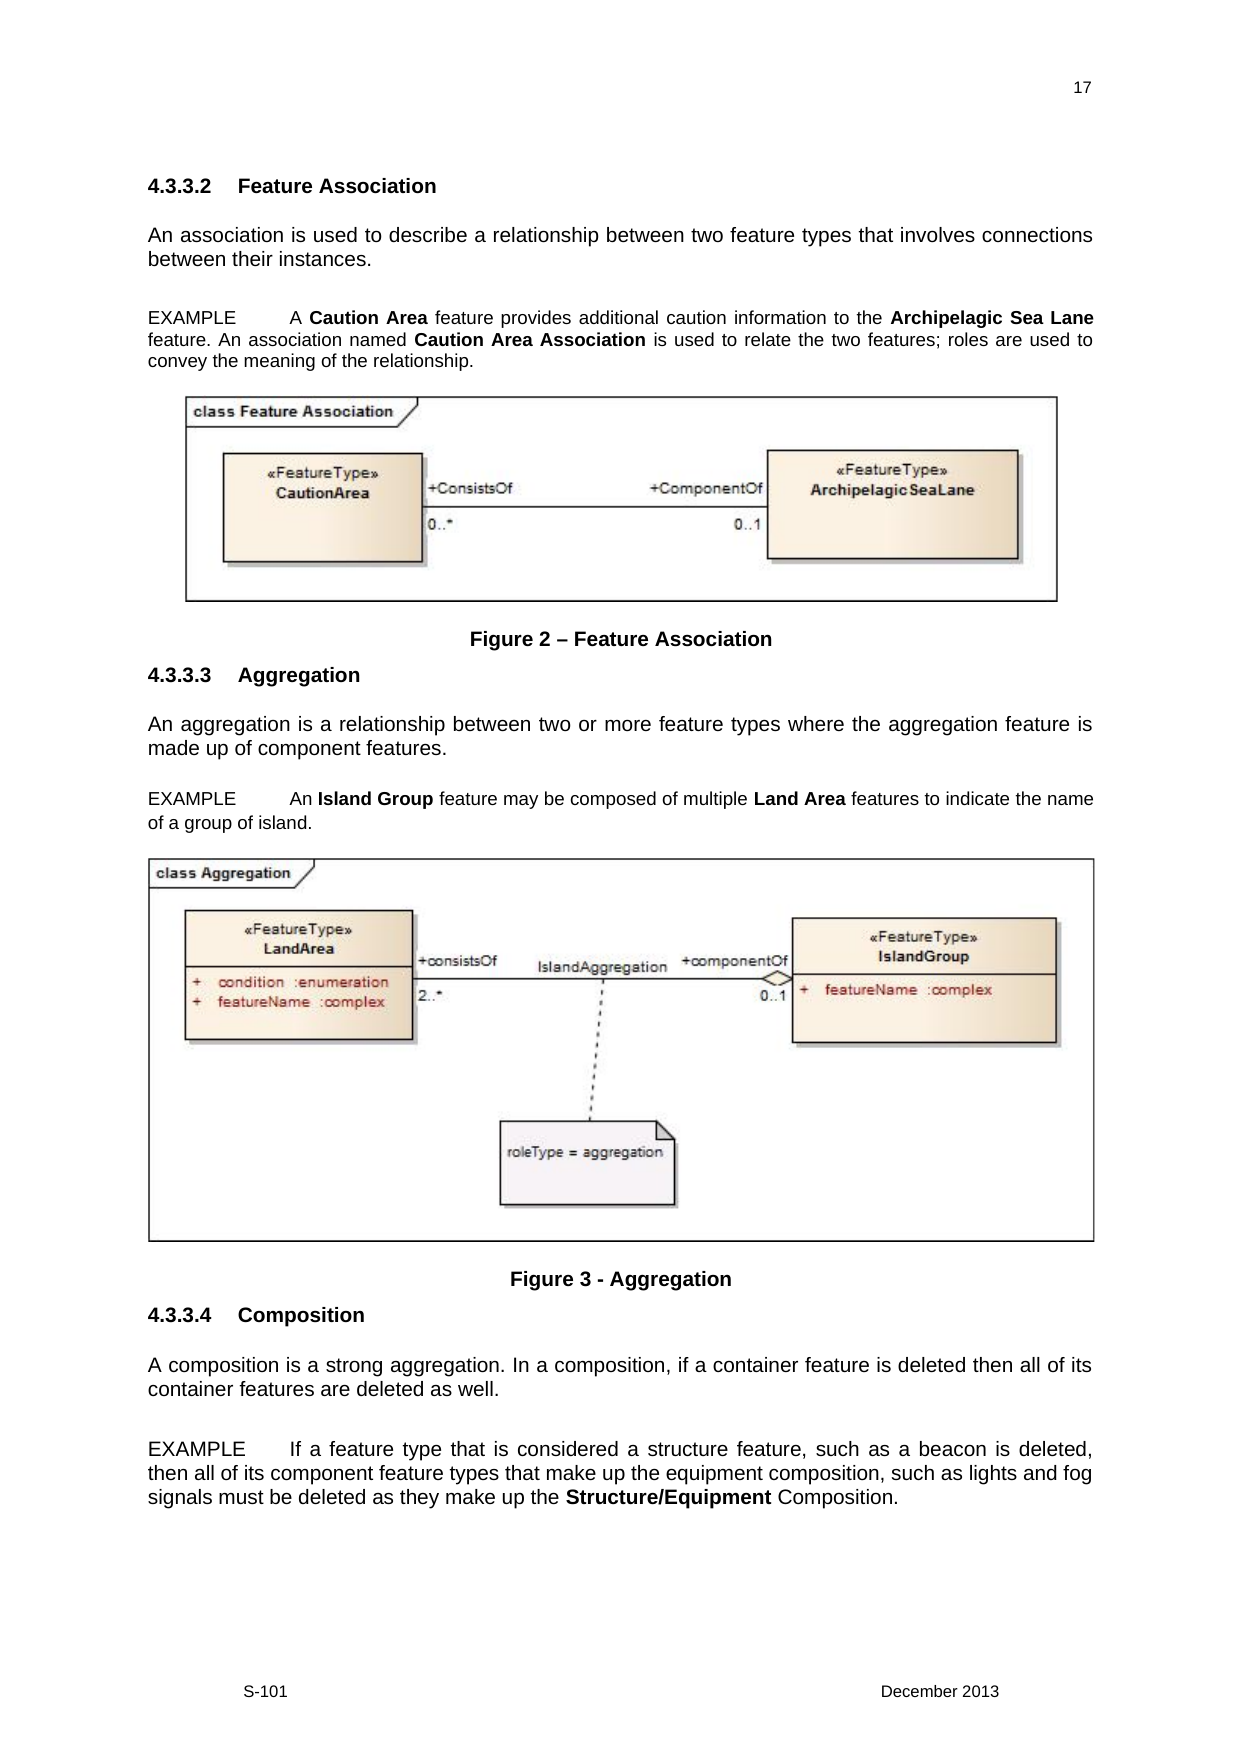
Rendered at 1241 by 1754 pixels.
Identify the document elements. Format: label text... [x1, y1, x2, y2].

text Figure 2 – Feature Association [148, 627, 1094, 651]
subtitle Composition [148, 1303, 1094, 1327]
text An association is used to describe a relationship between two feature types that involves connections between their instances. [148, 223, 1094, 271]
list EXAMPLE An Island Group feature may be composed of multiple Land Area features to indicate the name of a group of island. [148, 785, 1094, 833]
text Figure 3 - Aggregation [148, 1267, 1094, 1291]
text EXAMPLE If a feature type that is considered a structure feature, such as a beacon is deleted, then all of its component feature types that make up the equipment composition, such as lights and fog signals must be deleted as they make up the Structure/Equipment Composition. [148, 1437, 1094, 1509]
text An aggregation is a relationship between two or more feature types where the aggregation feature is made up of component features. [148, 712, 1094, 760]
subtitle Feature Association [148, 174, 1094, 198]
text EXAMPLE A Caution Area feature provides additional caution information to the Archipelagic Sea Lane feature. An association named Caution Area Association is used to relate the two features; roles are used to convey the meaning of the relationship. [148, 307, 1094, 372]
subtitle Aggregation [148, 663, 1094, 687]
picture [184, 395, 1058, 602]
text A composition is a strong aggregation. In a composition, if a container feature is deleted then all of its container features are deleted as well. [148, 1352, 1094, 1400]
picture [147, 858, 1095, 1242]
